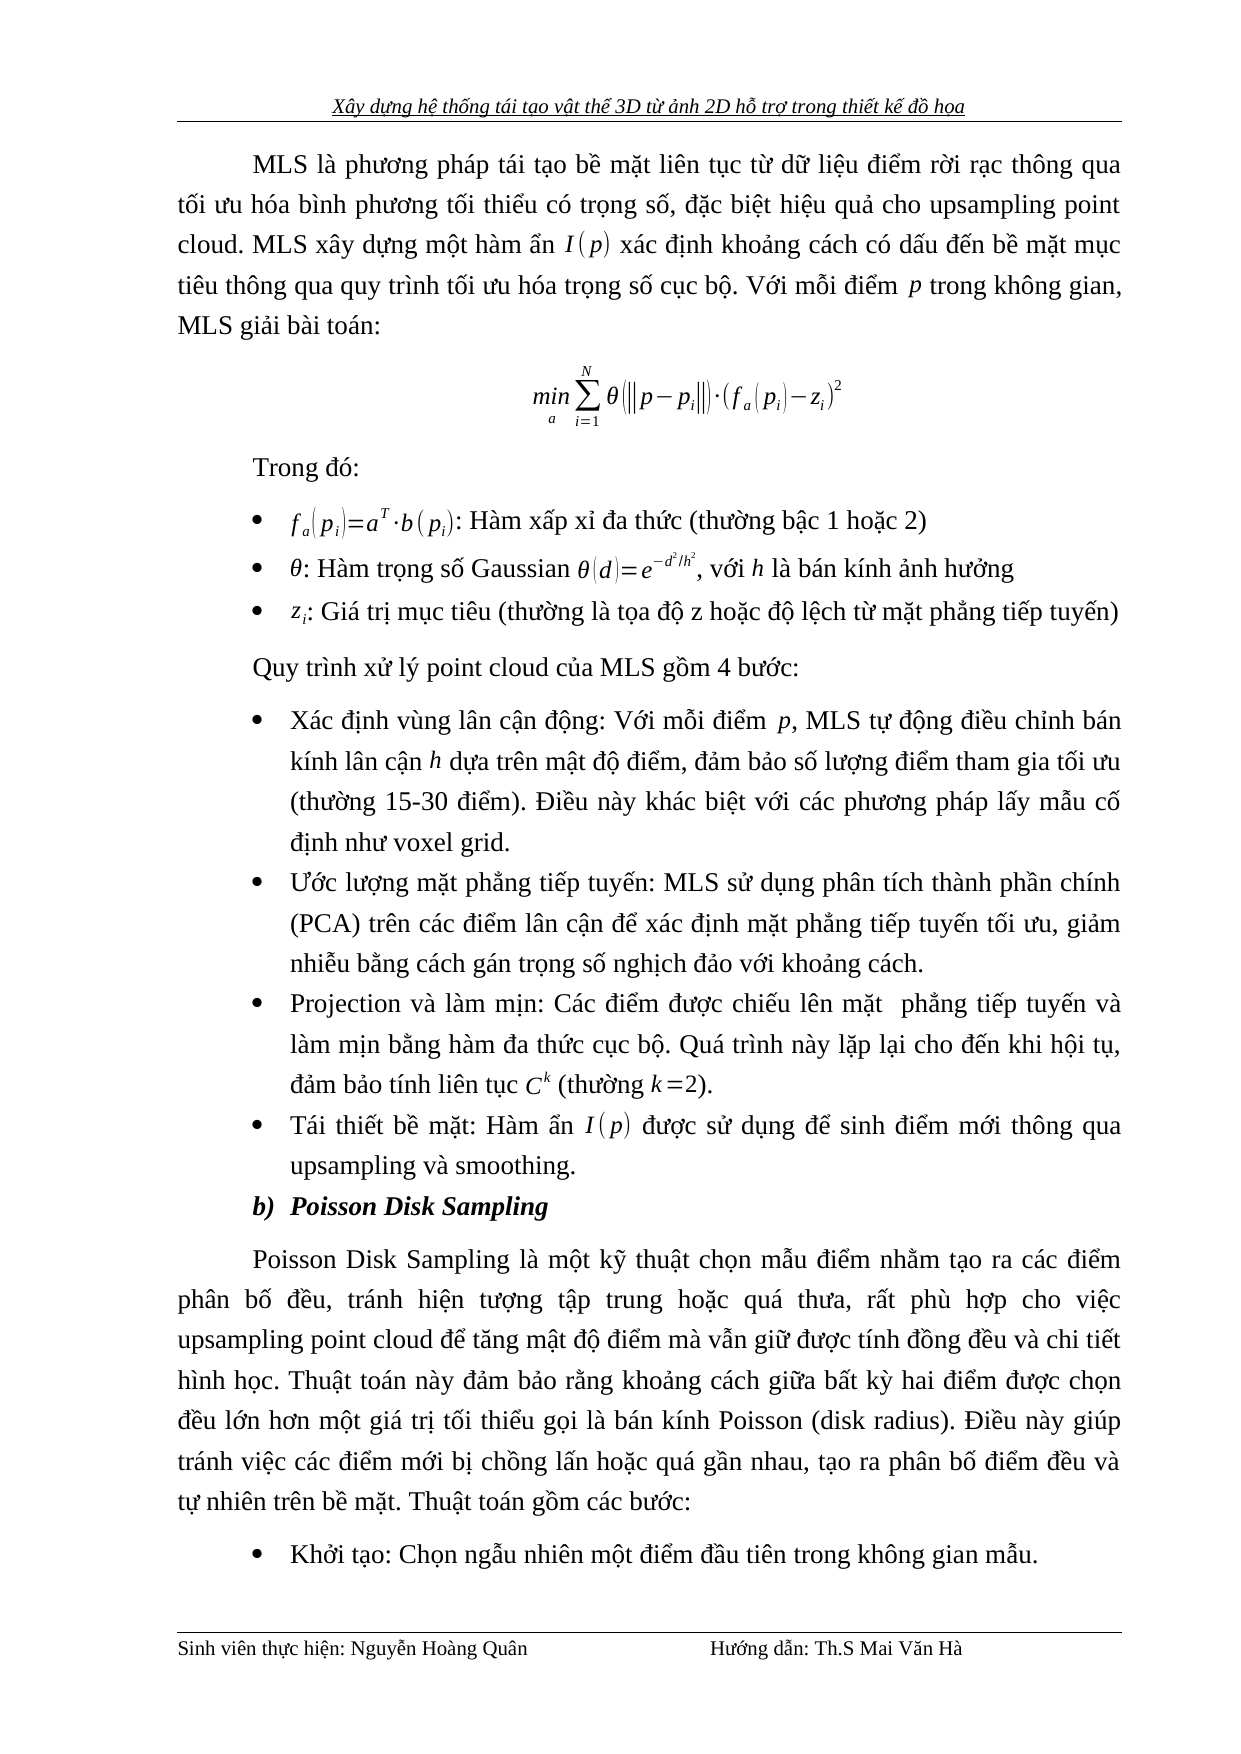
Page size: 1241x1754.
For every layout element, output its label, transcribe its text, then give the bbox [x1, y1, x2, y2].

list : Hàm trọng số Gaussian , với là bán kính ảnh hưởng [252, 551, 1122, 586]
text Quy trình xử lý point cloud của MLS gồm 4 bước: [252, 651, 1122, 683]
text MLS là phương pháp tái tạo bề mặt liên tục từ dữ liệu điểm rời rạc thông qua tối ưu hóa bình phương tối thiểu có trọng số, đặc biệt hiệu quả cho upsampling point cloud. MLS xây dựng một hàm ẩn xác định khoảng cách có dấu đến bề mặt mục tiêu thông qua quy trình tối ưu hóa trọng số cục bộ. Với mỗi điểm trong không gian, MLS giải bài toán: [177, 148, 1122, 341]
list : Hàm xấp xỉ đa thức (thường bậc 1 hoặc 2) [252, 504, 1122, 541]
list Ước lượng mặt phẳng tiếp tuyến: MLS sử dụng phân tích thành phần chính (PCA) trên các điểm lân cận để xác định mặt phẳng tiếp tuyến tối ưu, giảm nhiễu bằng cách gán trọng số nghịch đảo với khoảng cách. [252, 866, 1122, 978]
list Khởi tạo: Chọn ngẫu nhiên một điểm đầu tiên trong không gian mẫu. [252, 1538, 1122, 1569]
list Poisson Disk Sampling [252, 1190, 1122, 1221]
text Trong đó: [177, 451, 1122, 482]
text Poisson Disk Sampling là một kỹ thuật chọn mẫu điểm nhằm tạo ra các điểm phân bố đều, tránh hiện tượng tập trung hoặc quá thưa, rất phù hợp cho việc upsampling point cloud để tăng mật độ điểm mà vẫn giữ được tính đồng đều và chi tiết hình học. Thuật toán này đảm bảo rằng khoảng cách giữa bất kỳ hai điểm được chọn đều lớn hơn một giá trị tối thiểu gọi là bán kính Poisson (disk radius). Điều này giúp tránh việc các điểm mới bị chồng lấn hoặc quá gần nhau, tạo ra phân bố điểm đều và tự nhiên trên bề mặt. Thuật toán gồm các bước: [177, 1243, 1122, 1516]
list Tái thiết bề mặt: Hàm ẩn được sử dụng để sinh điểm mới thông qua upsampling và smoothing. [252, 1109, 1122, 1181]
list : Giá trị mục tiêu (thường là tọa độ z hoặc độ lệch từ mặt phẳng tiếp tuyến) [252, 595, 1122, 629]
list Xác định vùng lân cận động: Với mỗi điểm , MLS tự động điều chỉnh bán kính lân cận dựa trên mật độ điểm, đảm bảo số lượng điểm tham gia tối ưu (thường 15-30 điểm). Điều này khác biệt với các phương pháp lấy mẫu cố định như voxel grid. [252, 704, 1122, 857]
list Projection và làm mịn: Các điểm được chiếu lên mặt phẳng tiếp tuyến và làm mịn bằng hàm đa thức cục bộ. Quá trình này lặp lại cho đến khi hội tụ, đảm bảo tính liên tục (thường ). [252, 987, 1122, 1099]
